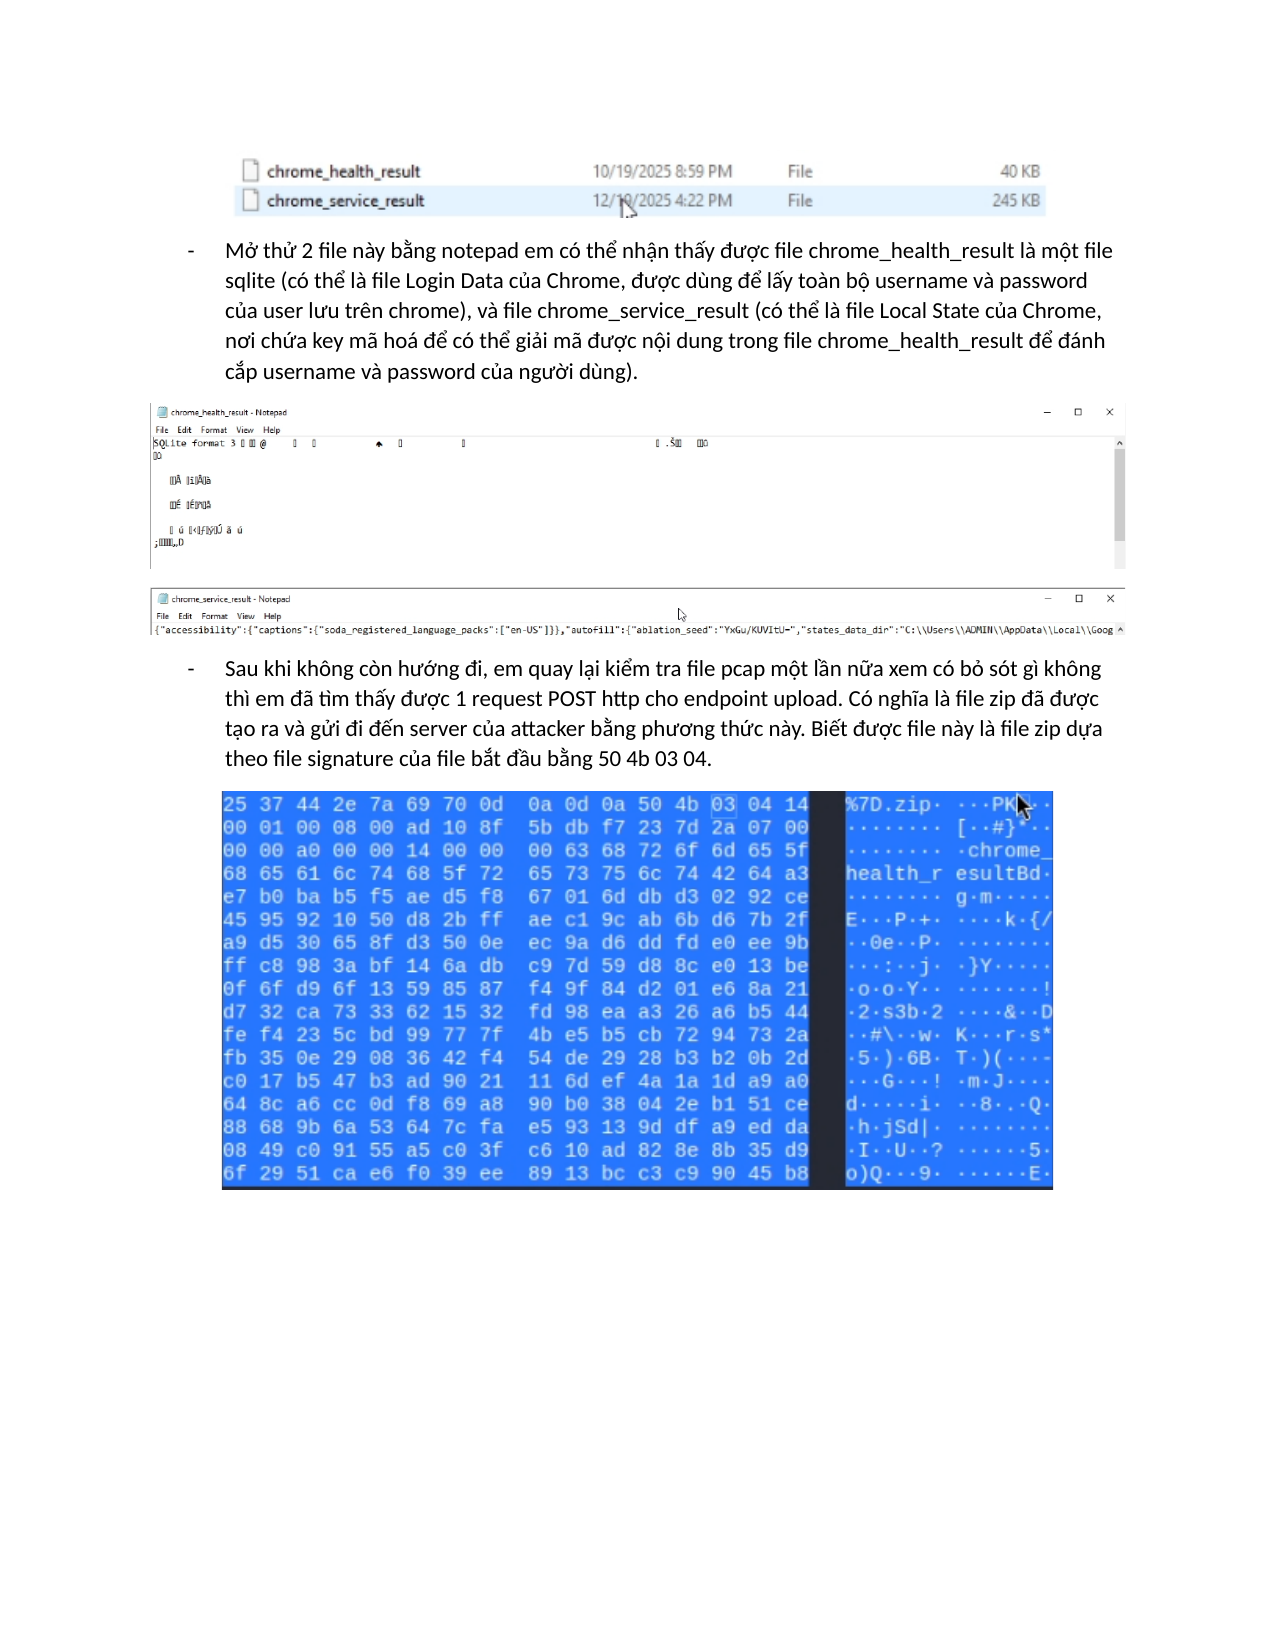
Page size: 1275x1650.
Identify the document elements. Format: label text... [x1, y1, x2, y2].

picture [218, 150, 1057, 218]
list Sau khi không còn hướng đi, em quay lại kiểm tra file pcap một lần nữa xem có bỏ sót gì không thì em đã tìm thấy được 1 request POST http cho endpoint upload. Có nghĩa là file zip đã được tạo ra và gửi đi đến server của attacker bằng phương thức này. Biết được file này là file zip dựa theo file signature của file bắt đầu bằng 50 4b 03 04. [187, 654, 1125, 772]
picture [221, 791, 1054, 1190]
picture [150, 587, 1125, 635]
picture [150, 403, 1125, 569]
list Mở thử 2 file này bằng notepad em có thể nhận thấy được file chrome_health_result là một file sqlite (có thể là file Login Data của Chrome, được dùng để lấy toàn bộ username và password của user lưu trên chrome), và file chrome_service_result (có thể là file Local State của Chrome, nơi chứa key mã hoá để có thể giải mã được nội dung trong file chrome_health_result để đánh cắp username và password của người dùng). [187, 236, 1125, 385]
